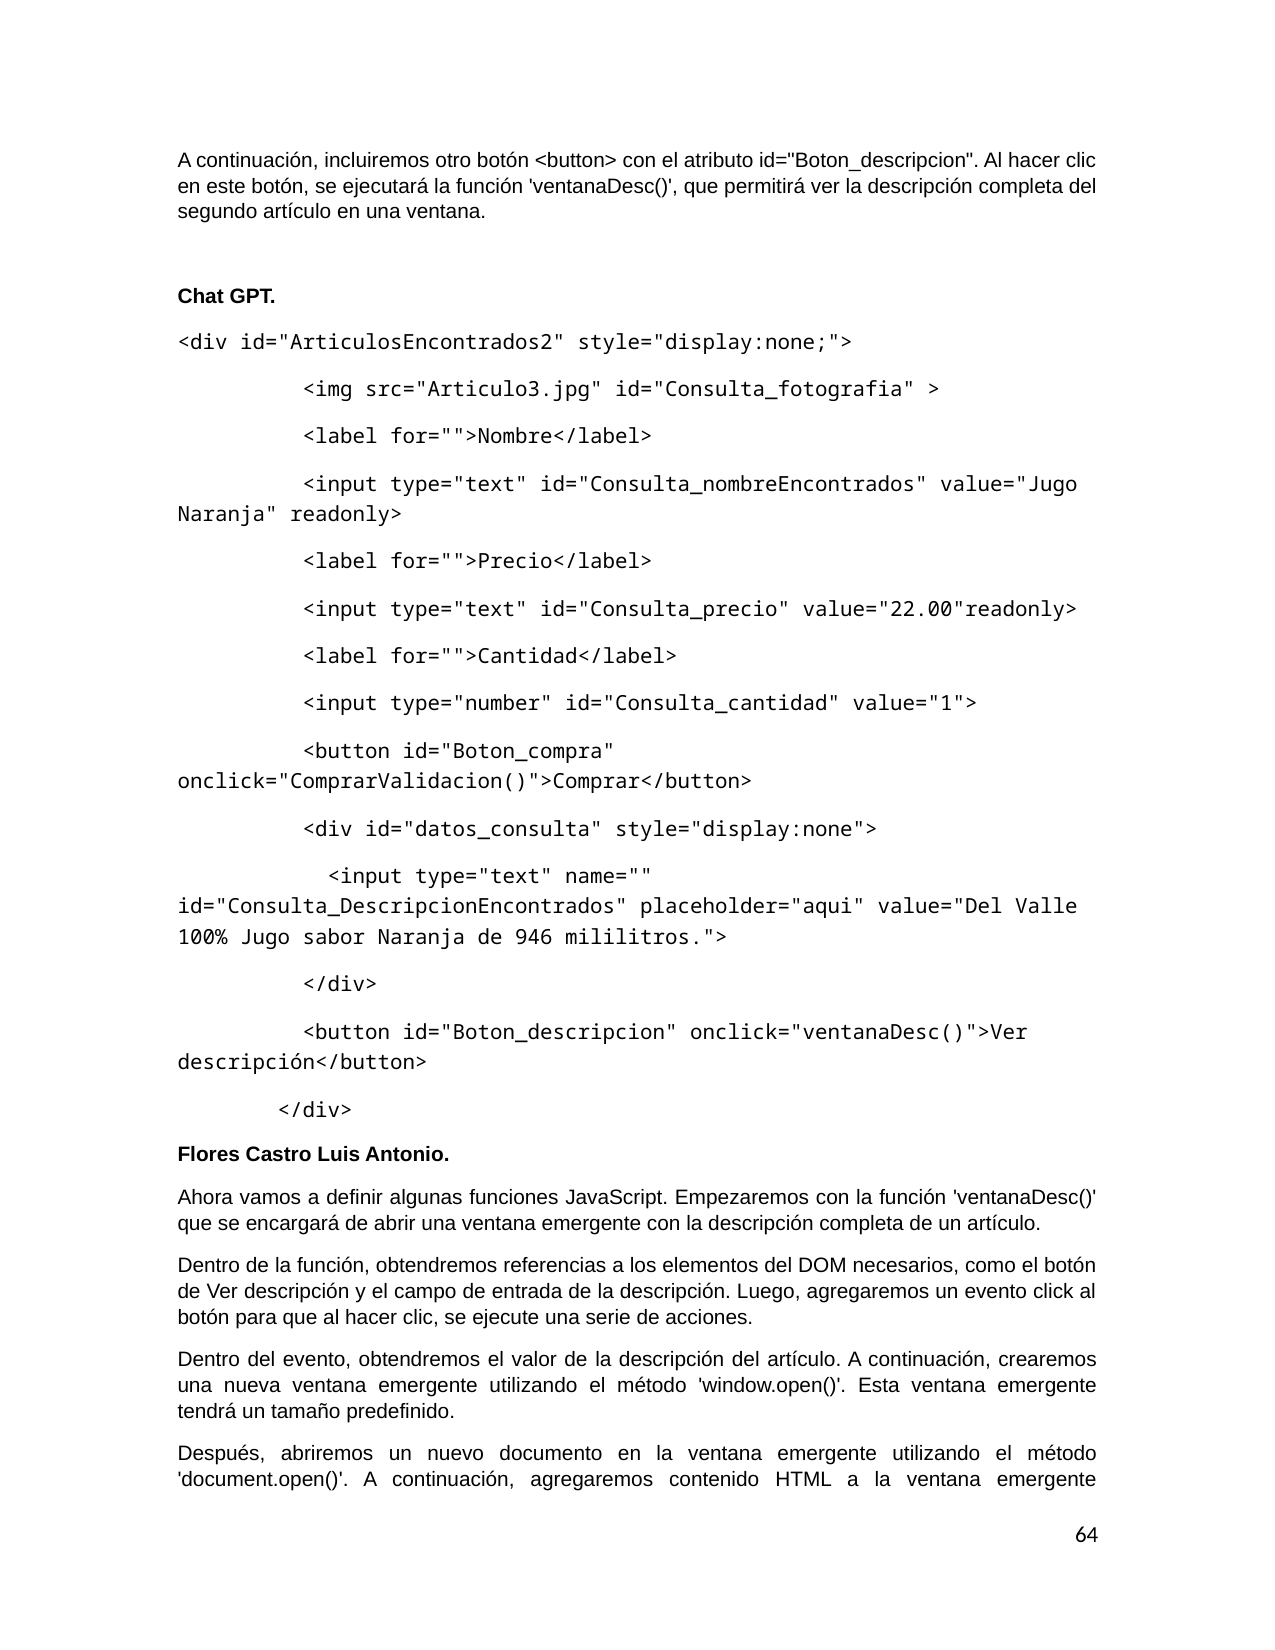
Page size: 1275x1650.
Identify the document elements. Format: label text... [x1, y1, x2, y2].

text Flores Castro Luis Antonio. [177, 1142, 1098, 1166]
text <input type="text" id="Consulta_precio" value="22.00"readonly> [177, 594, 1098, 622]
text Dentro de la función, obtendremos referencias a los elementos del DOM necesarios, como el botón de Ver descripción y el campo de entrada de la descripción. Luego, agregaremos un evento click al botón para que al hacer clic, se ejecute una serie de acciones. [177, 1253, 1098, 1328]
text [177, 1441, 1098, 1491]
text <button id="Boton_compra" onclick="ComprarValidacion()">Comprar</button> [177, 736, 1098, 795]
text Dentro del evento, obtendremos el valor de la descripción del artículo. A continuación, crearemos una nueva ventana emergente utilizando el método 'window.open()'. Esta ventana emergente tendrá un tamaño predefinido. [177, 1347, 1098, 1423]
text <input type="number" id="Consulta_cantidad" value="1"> [177, 688, 1098, 717]
text <label for="">Precio</label> [177, 547, 1098, 575]
text <button id="Boton_descripcion" onclick="ventanaDesc()">Ver descripción</button> [177, 1017, 1098, 1076]
text <input type="text" id="Consulta_nombreEncontrados" value="Jugo Naranja" readonly> [177, 469, 1098, 528]
text </div> [177, 1095, 1098, 1123]
text <img src="Articulo3.jpg" id="Consulta_fotografia" > [177, 374, 1098, 402]
text <input type="text" name="" id="Consulta_DescripcionEncontrados" placeholder="aqui" value="Del Valle 100% Jugo sabor Naranja de 946 mililitros."> [177, 861, 1098, 951]
text </div> [177, 969, 1098, 998]
text Chat GPT. [177, 284, 1098, 308]
text A continuación, incluiremos otro botón <button> con el atributo id="Boton_descripcion". Al hacer clic en este botón, se ejecutará la función 'ventanaDesc()', que permitirá ver la descripción completa del segundo artículo en una ventana. [177, 148, 1098, 223]
text <div id="ArticulosEncontrados2" style="display:none;"> [177, 327, 1098, 355]
text <label for="">Nombre</label> [177, 421, 1098, 450]
text Ahora vamos a definir algunas funciones JavaScript. Empezaremos con la función 'ventanaDesc()' que se encargará de abrir una ventana emergente con la descripción completa de un artículo. [177, 1184, 1098, 1234]
text <label for="">Cantidad</label> [177, 641, 1098, 669]
text <div id="datos_consulta" style="display:none"> [177, 814, 1098, 842]
